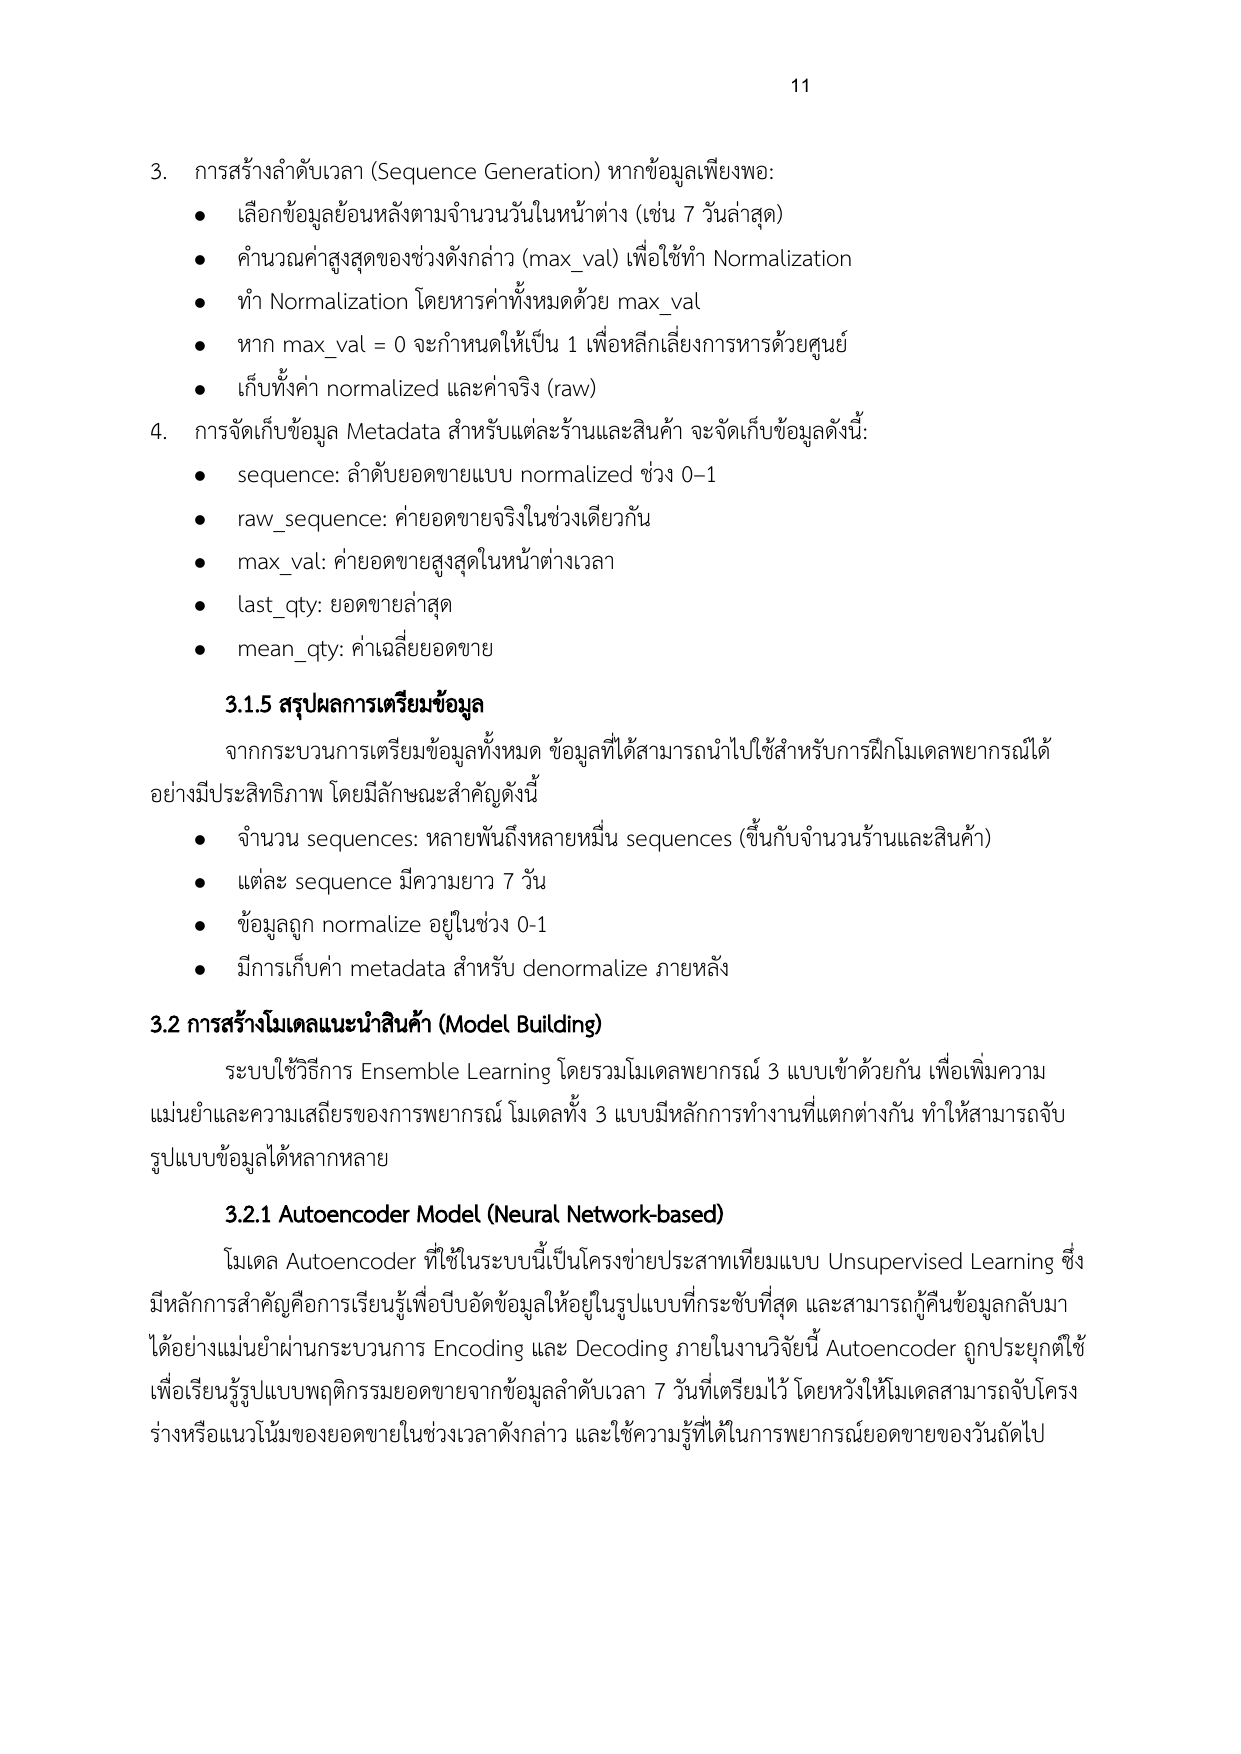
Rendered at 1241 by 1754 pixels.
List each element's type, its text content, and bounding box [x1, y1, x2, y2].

list หาก max_val = 0 จะกำหนดให้เป็น 1 เพื่อหลีกเลี่ยงการหารด้วยศูนย์ [194, 323, 1090, 361]
list เก็บทั้งค่า normalized และค่าจริง (raw) [194, 367, 1090, 404]
list mean_qty: ค่าเฉลี่ยยอดขาย [194, 627, 1090, 664]
list การจัดเก็บข้อมูล Metadata สำหรับแต่ละร้านและสินค้า จะจัดเก็บข้อมูลดังนี้: [150, 410, 1090, 448]
subtitle 3.1.5 สรุปผลการเตรียมข้อมูล [150, 682, 1090, 720]
list max_val: ค่ายอดขายสูงสุดในหน้าต่างเวลา [194, 540, 1090, 578]
list raw_sequence: ค่ายอดขายจริงในช่วงเดียวกัน [194, 497, 1090, 534]
list sequence: ลำดับยอดขายแบบ normalized ช่วง 0–1 [194, 453, 1090, 491]
list คำนวณค่าสูงสุดของช่วงดังกล่าว (max_val) เพื่อใช้ทำ Normalization [194, 237, 1090, 274]
list ข้อมูลถูก normalize อยู่ในช่วง 0-1 [194, 903, 1090, 941]
text โมเดล Autoencoder ที่ใช้ในระบบนี้เป็นโครงข่ายประสาทเทียมแบบ Unsupervised Learning ซึ่งมีหลักการสำคัญคือการเรียนรู้เพื่อบีบอัดข้อมูลให้อยู่ในรูปแบบที่กระชับที่สุด และสามารถกู้คืนข้อมูลกลับมาได้อย่างแม่นยำผ่านกระบวนการ Encoding และ Decoding ภายในงานวิจัยนี้ Autoencoder ถูกประยุกต์ใช้เพื่อเรียนรู้รูปแบบพฤติกรรมยอดขายจากข้อมูลลำดับเวลา 7 วันที่เตรียมไว้ โดยหวังให้โมเดลสามารถจับโครงร่างหรือแนวโน้มของยอดขายในช่วงเวลาดังกล่าว และใช้ความรู้ที่ได้ในการพยากรณ์ยอดขายของวันถัดไป [150, 1240, 1090, 1451]
subtitle 3.2.1 Autoencoder Model (Neural Network-based) [150, 1192, 1090, 1230]
list จำนวน sequences: หลายพันถึงหลายหมื่น sequences (ขึ้นกับจำนวนร้านและสินค้า) [194, 817, 1090, 854]
list จากกระบวนการเตรียมข้อมูลทั้งหมด ข้อมูลที่ได้สามารถนำไปใช้สำหรับการฝึกโมเดลพยากรณ์ได้อย่างมีประสิทธิภาพ โดยมีลักษณะสำคัญดังนี้ [150, 730, 1090, 811]
list เลือกข้อมูลย้อนหลังตามจำนวนวันในหน้าต่าง (เช่น 7 วันล่าสุด) [194, 193, 1090, 231]
subtitle 3.2 การสร้างโมเดลแนะนำสินค้า (Model Building) [150, 1002, 1090, 1040]
list ทำ Normalization โดยหารค่าทั้งหมดด้วย max_val [194, 280, 1090, 318]
list มีการเก็บค่า metadata สำหรับ denormalize ภายหลัง [194, 947, 1090, 984]
list การสร้างลำดับเวลา (Sequence Generation) หากข้อมูลเพียงพอ: [150, 150, 1090, 188]
list last_qty: ยอดขายล่าสุด [194, 583, 1090, 621]
text ระบบใช้วิธีการ Ensemble Learning โดยรวมโมเดลพยากรณ์ 3 แบบเข้าด้วยกัน เพื่อเพิ่มความแม่นยำและความเสถียรของการพยากรณ์ โมเดลทั้ง 3 แบบมีหลักการทำงานที่แตกต่างกัน ทำให้สามารถจับรูปแบบข้อมูลได้หลากหลาย [150, 1050, 1090, 1174]
list แต่ละ sequence มีความยาว 7 วัน [194, 860, 1090, 898]
